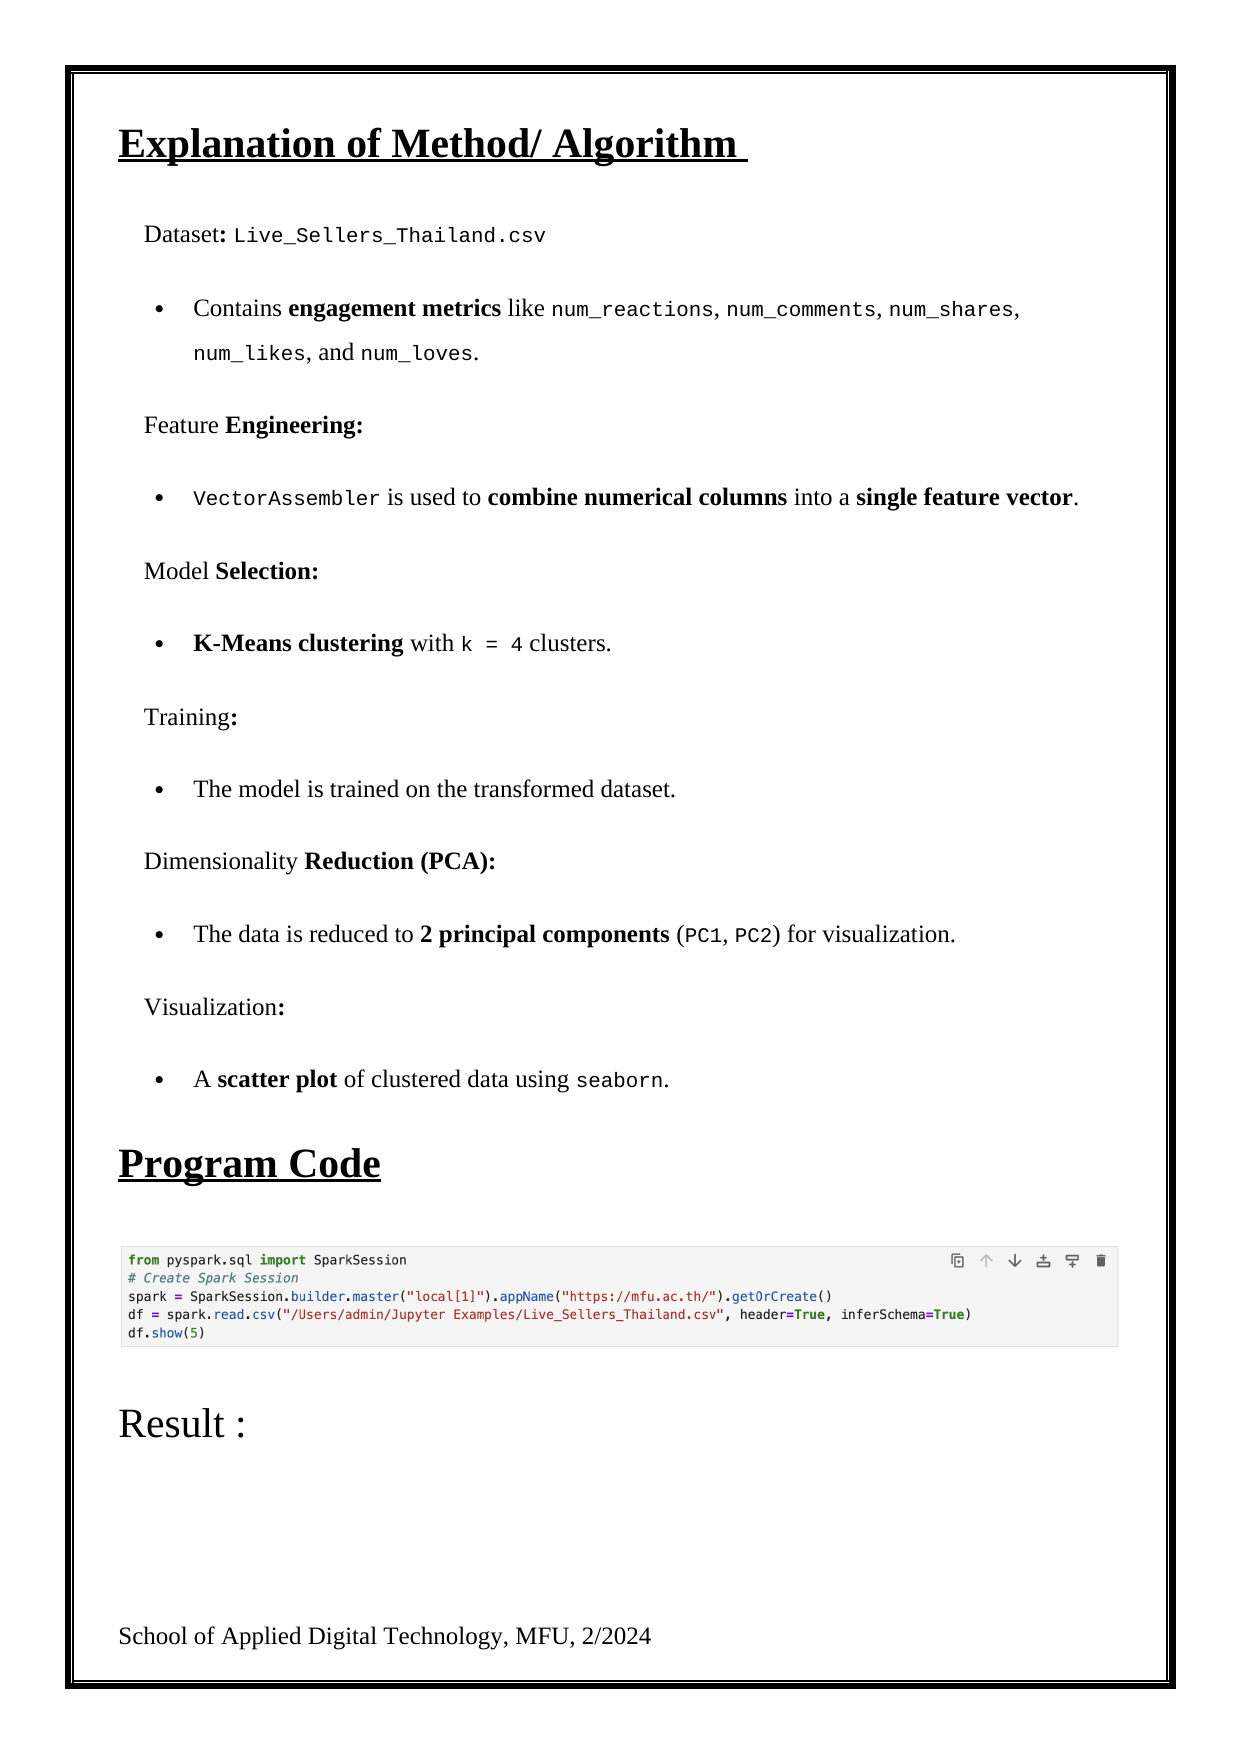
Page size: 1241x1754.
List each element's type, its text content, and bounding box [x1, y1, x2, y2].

picture [118, 1239, 1123, 1355]
text  Dimensionality Reduction (PCA): [118, 846, 1122, 875]
list The model is trained on the transformed dataset. [156, 774, 1122, 803]
list K-Means clustering with k = 4 clusters. [156, 628, 1122, 658]
text  Dataset: Live_Sellers_Thailand.csv [118, 219, 1122, 249]
text Result : [118, 1398, 1122, 1446]
list The data is reduced to 2 principal components (PC1, PC2) for visualization. [156, 919, 1122, 948]
list VectorAssembler is used to combine numerical columns into a single feature vector. [156, 482, 1122, 512]
text  Training: [118, 702, 1122, 731]
text Program Code [118, 1138, 1122, 1186]
list A scatter plot of clustered data using seaborn. [156, 1064, 1122, 1094]
list Contains engagement metrics like num_reactions, num_comments, num_shares, num_likes, and num_loves. [156, 293, 1122, 366]
text  Visualization: [118, 992, 1122, 1021]
text  Feature Engineering: [118, 410, 1122, 439]
text  Model Selection: [118, 556, 1122, 585]
text Explanation of Method/ Algorithm [118, 118, 1122, 166]
